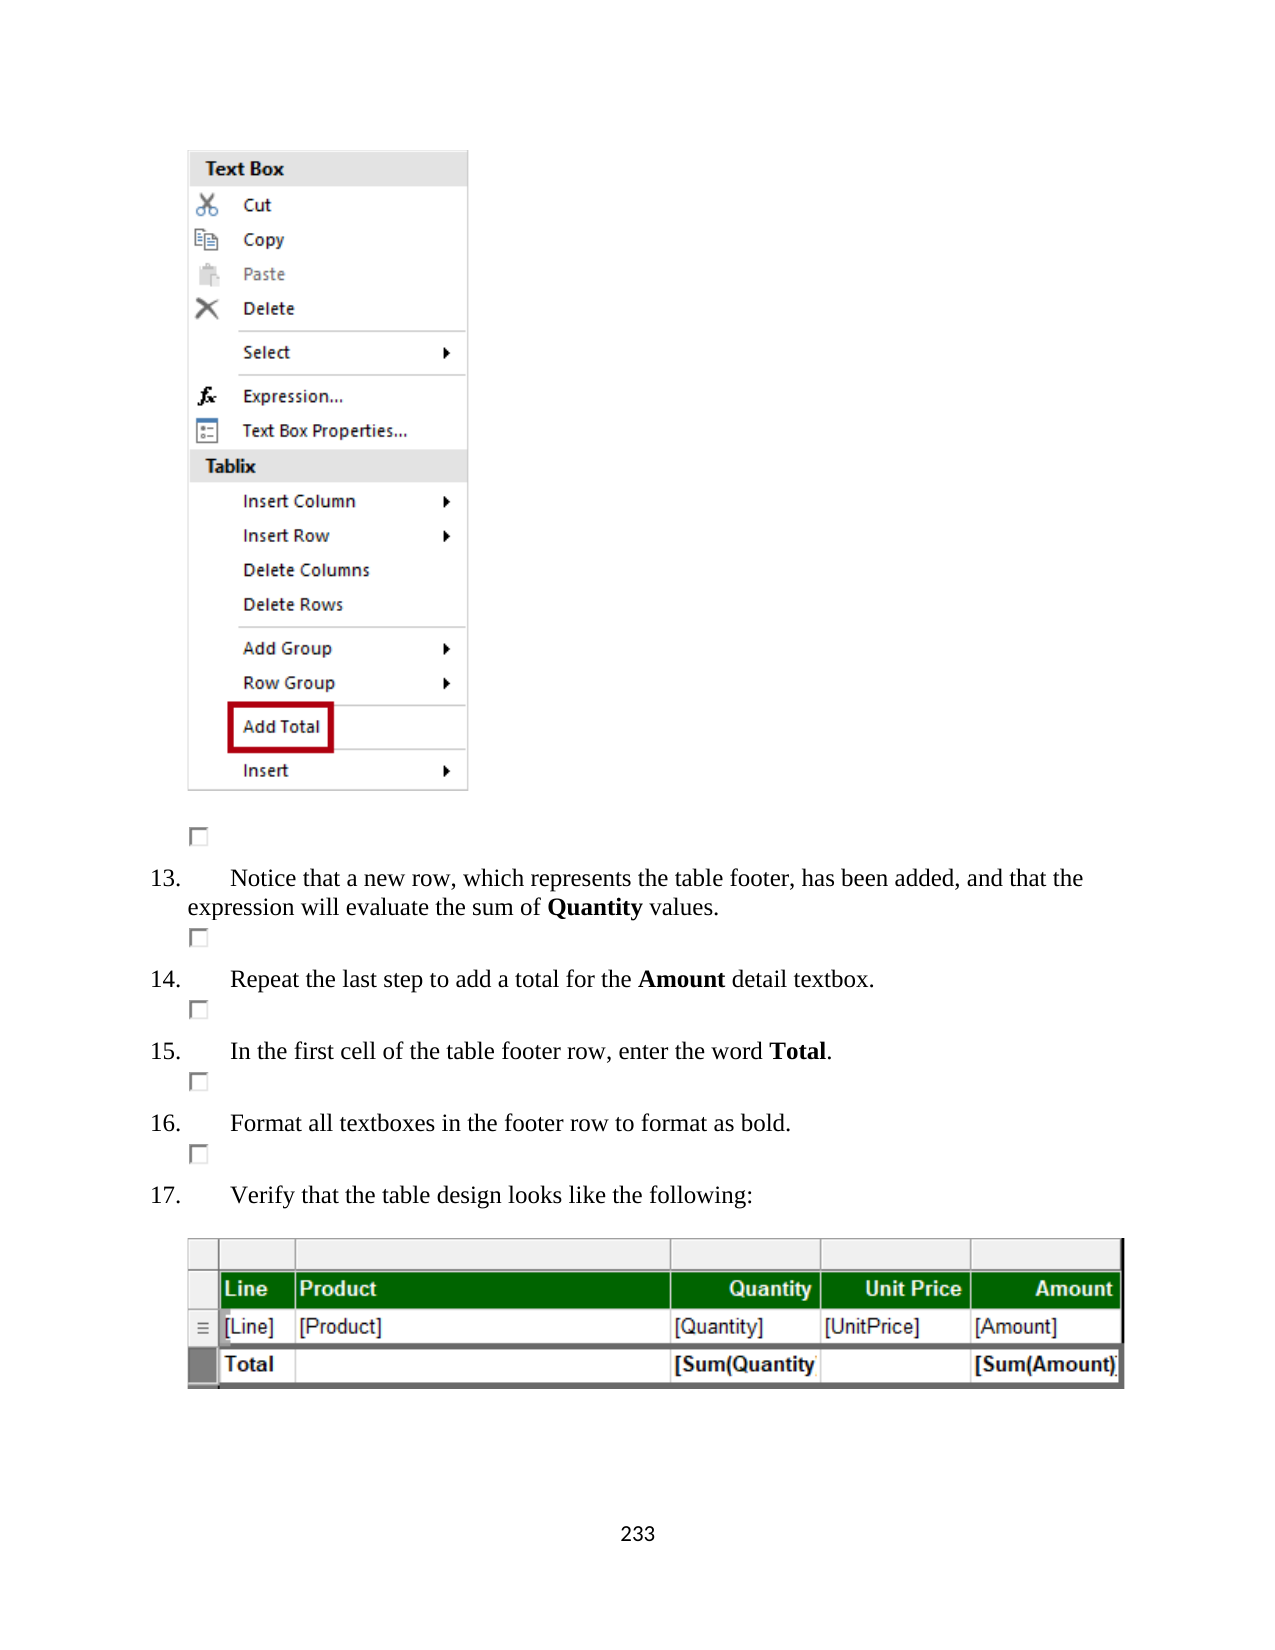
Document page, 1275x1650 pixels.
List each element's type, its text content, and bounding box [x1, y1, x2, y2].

picture [187, 150, 469, 791]
list Repeat the last step to add a total for the Amount detail textbox. [150, 920, 1162, 993]
list Notice that a new row, which represents the table footer, has been added, and that the expression will evaluate the sum of Quantity values. [150, 819, 1162, 920]
list Format all textboxes in the footer row to format as bold. [150, 1065, 1162, 1137]
picture [187, 1238, 1125, 1389]
list In the first cell of the table footer row, enter the word Total. [150, 993, 1162, 1065]
list Verify that the table design looks like the following: [150, 1137, 1162, 1209]
